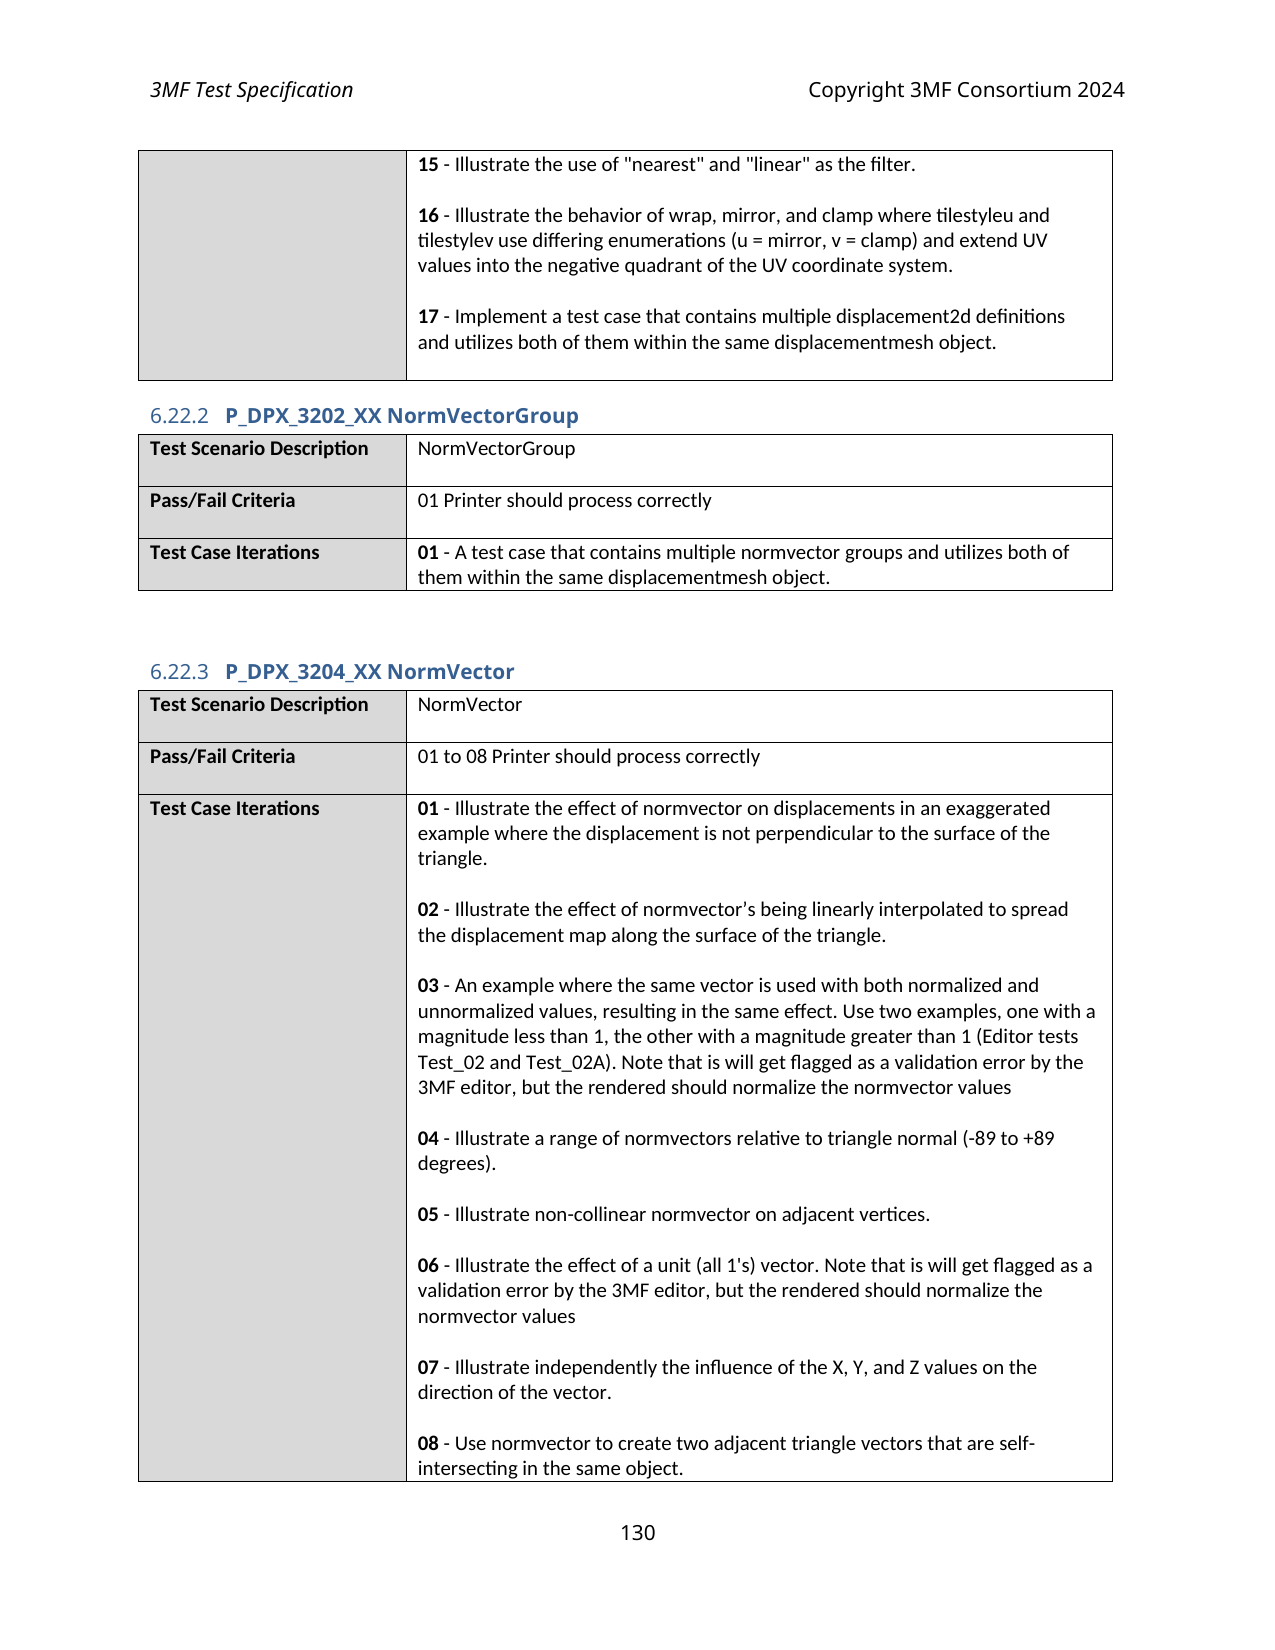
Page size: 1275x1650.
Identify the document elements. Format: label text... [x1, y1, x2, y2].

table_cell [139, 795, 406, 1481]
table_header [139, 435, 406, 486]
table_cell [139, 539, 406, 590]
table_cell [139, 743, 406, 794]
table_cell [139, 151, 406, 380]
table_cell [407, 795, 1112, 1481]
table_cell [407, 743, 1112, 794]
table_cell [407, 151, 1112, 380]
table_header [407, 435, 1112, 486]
subtitle P_DPX_3204_XX NormVector [150, 657, 1125, 686]
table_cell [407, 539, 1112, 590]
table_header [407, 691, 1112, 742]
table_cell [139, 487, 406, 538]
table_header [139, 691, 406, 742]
subtitle P_DPX_3202_XX NormVectorGroup [150, 402, 1125, 430]
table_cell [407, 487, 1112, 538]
